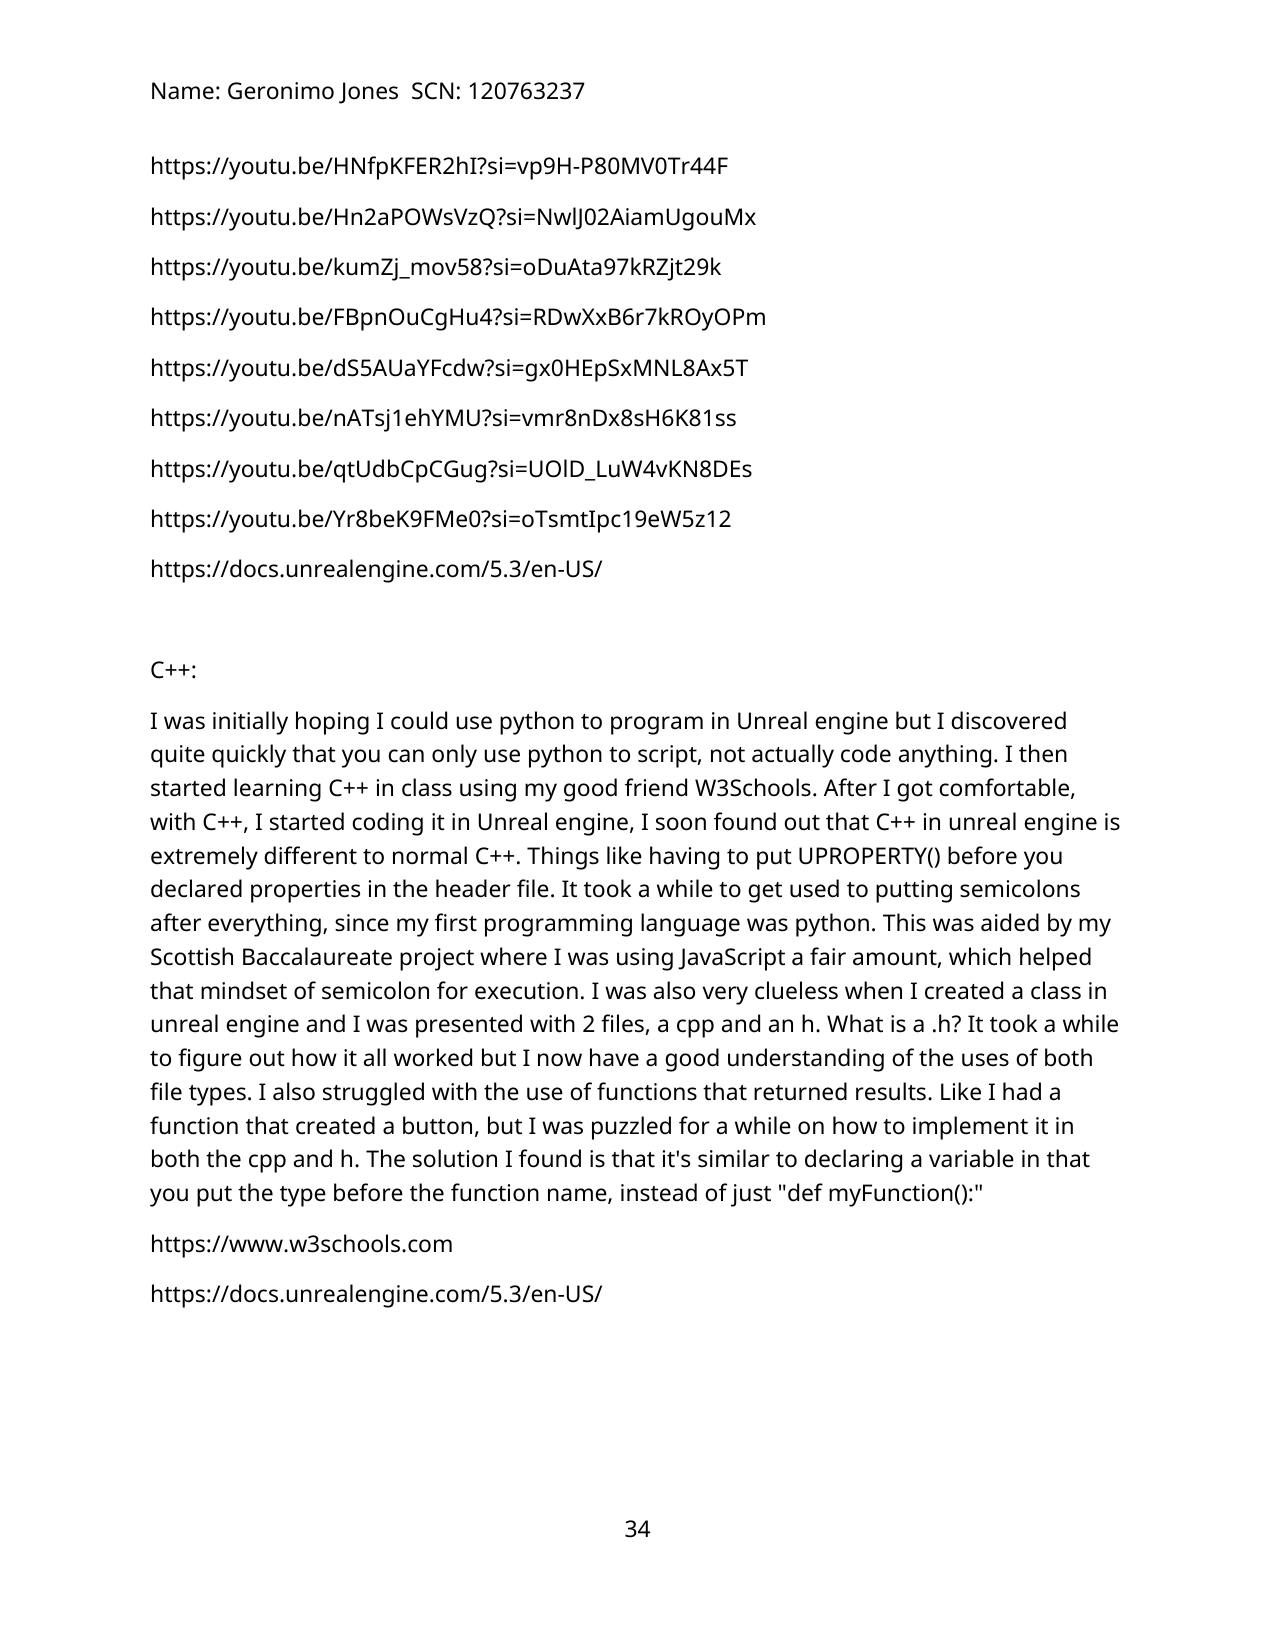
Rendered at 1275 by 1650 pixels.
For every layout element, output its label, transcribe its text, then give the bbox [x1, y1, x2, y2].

text https://docs.unrealengine.com/5.3/en-US/ [150, 1278, 1125, 1309]
text https://docs.unrealengine.com/5.3/en-US/ [150, 553, 1125, 584]
text https://youtu.be/Yr8beK9FMe0?si=oTsmtIpc19eW5z12 [150, 503, 1125, 534]
text https://youtu.be/kumZj_mov58?si=oDuAta97kRZjt29k [150, 251, 1125, 282]
text https://youtu.be/HNfpKFER2hI?si=vp9H-P80MV0Tr44F [150, 150, 1125, 181]
text https://youtu.be/nATsj1ehYMU?si=vmr8nDx8sH6K81ss [150, 402, 1125, 433]
text https://www.w3schools.com [150, 1227, 1125, 1259]
text https://youtu.be/FBpnOuCgHu4?si=RDwXxB6r7kROyOPm [150, 301, 1125, 332]
text https://youtu.be/qtUdbCpCGug?si=UOlD_LuW4vKN8DEs [150, 452, 1125, 484]
text https://youtu.be/Hn2aPOWsVzQ?si=NwlJ02AiamUgouMx [150, 200, 1125, 232]
text I was initially hoping I could use python to program in Unreal engine but I discovered quite quickly that you can only use python to script, not actually code anything. I then started learning C++ in class using my good friend W3Schools. After I got comfortable, with C++, I started coding it in Unreal engine, I soon found out that C++ in unreal engine is extremely different to normal C++. Things like having to put UPROPERTY() before you declared properties in the header file. It took a while to get used to putting semicolons after everything, since my first programming language was python. This was aided by my Scottish Baccalaureate project where I was using JavaScript a fair amount, which helped that mindset of semicolon for execution. I was also very clueless when I created a class in unreal engine and I was presented with 2 files, a cpp and an h. What is a .h? It took a while to figure out how it all worked but I now have a good understanding of the uses of both file types. I also struggled with the use of functions that returned results. Like I had a function that created a button, but I was puzzled for a while on how to implement it in both the cpp and h. The solution I found is that it's similar to declaring a variable in that you put the type before the function name, instead of just "def myFunction():" [150, 704, 1125, 1208]
text C++: [150, 654, 1125, 685]
text https://youtu.be/dS5AUaYFcdw?si=gx0HEpSxMNL8Ax5T [150, 352, 1125, 383]
